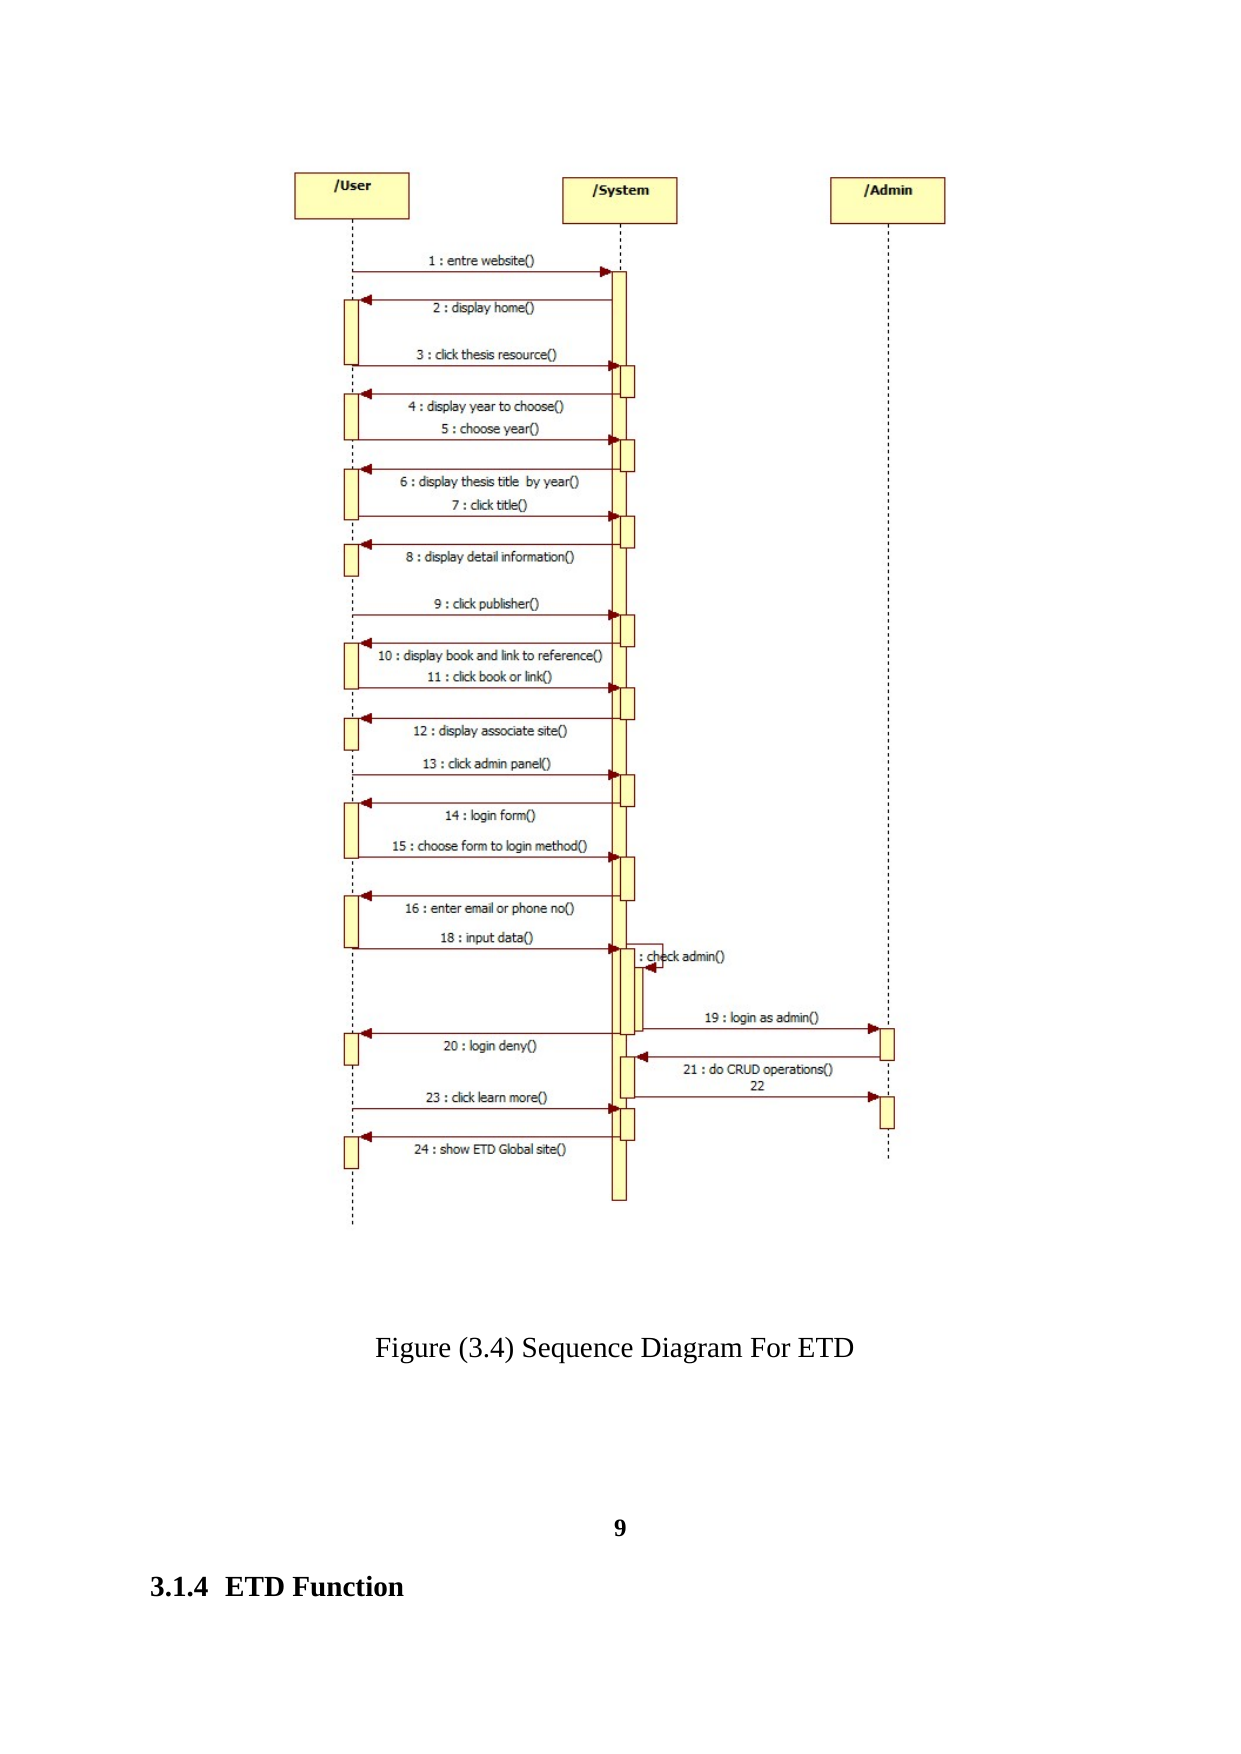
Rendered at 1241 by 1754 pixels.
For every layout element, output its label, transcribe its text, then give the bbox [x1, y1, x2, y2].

text 9 [150, 1513, 1090, 1542]
picture [271, 150, 969, 1248]
text Figure (3.4) Sequence Diagram For ETD [375, 1330, 1090, 1363]
text 3.1.4 ETD Function [150, 1569, 1090, 1603]
